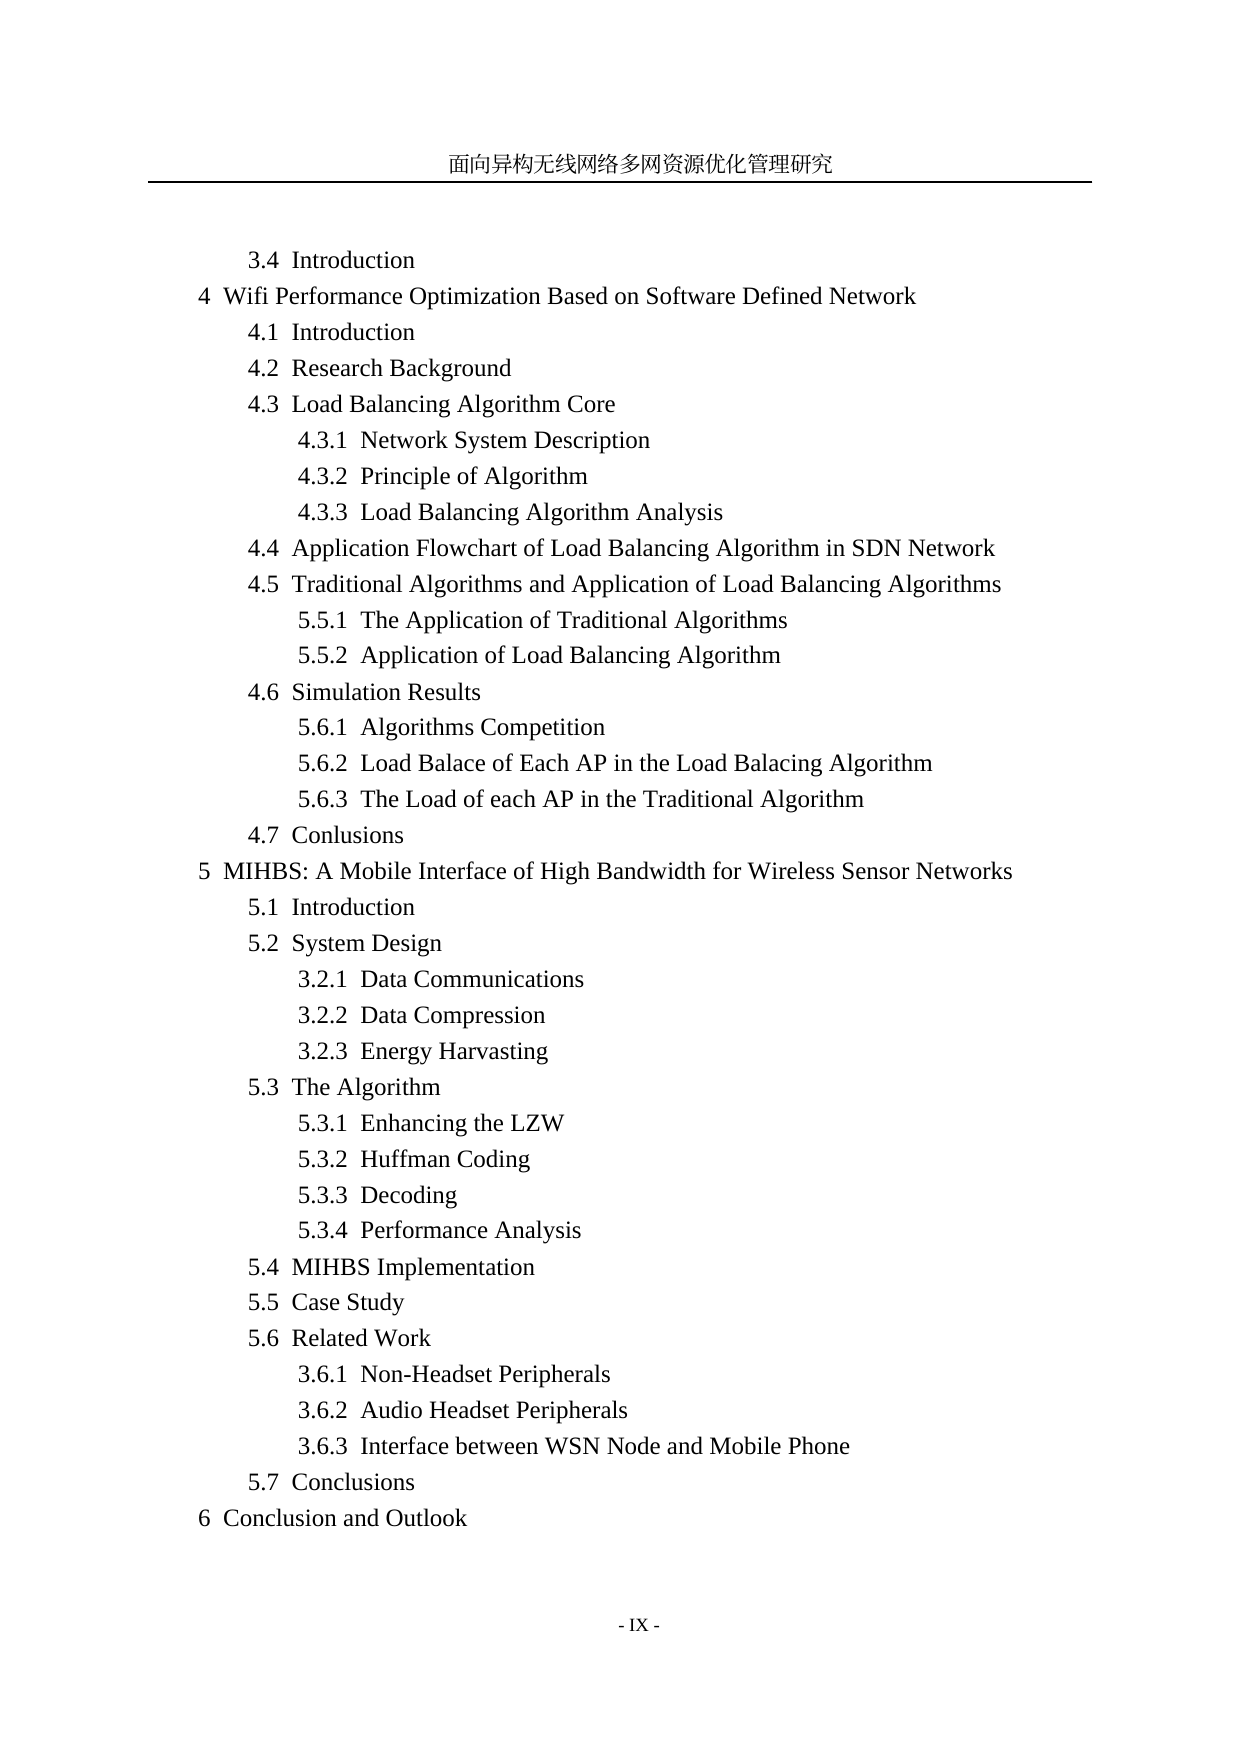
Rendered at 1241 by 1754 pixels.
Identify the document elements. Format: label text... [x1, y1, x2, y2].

text 3.4 Introduction 56 [198, 245, 1092, 274]
text 5.1 Introduction 71 [198, 892, 1092, 921]
text 4.2 Research Background 60 [198, 353, 1092, 382]
text 3.6.1 Non-Headset Peripherals 87 [248, 1359, 1092, 1388]
text 4.3.3 Load Balancing Algorithm Analysis 63 [248, 497, 1092, 526]
text 5.3.3 Decoding 80 [248, 1180, 1092, 1208]
text 4.7 Conlusions 69 [198, 820, 1092, 849]
text 4.3.2 Principle of Algorithm 61 [248, 461, 1092, 490]
text 5.3.1 Enhancing the LZW 77 [248, 1108, 1092, 1137]
text 5.5 Case Study 85 [198, 1287, 1092, 1316]
text 4.3 Load Balancing Algorithm Core 61 [198, 389, 1092, 418]
text 4.3.1 Network System Description 61 [248, 425, 1092, 454]
text 5.5.2 Application of Load Balancing Algorithm 65 [248, 641, 1092, 669]
text 5.2 System Design 72 [198, 928, 1092, 957]
text 3.6.2 Audio Headset Peripherals 87 [248, 1395, 1092, 1424]
text 4.1 Introduction 58 [198, 317, 1092, 346]
text 3.2.1 Data Communications 72 [248, 964, 1092, 993]
text 5.3.4 Performance Analysis 80 [248, 1216, 1092, 1244]
text 5.7 Conclusions 88 [198, 1467, 1092, 1496]
text 5.6.1 Algorithms Competition 66 [248, 712, 1092, 741]
text 5.5.1 The Application of Traditional Algorithms 65 [248, 605, 1092, 633]
text 5 MIHBS: A Mobile Interface of High Bandwidth for Wireless Sensor Networks 71 [198, 856, 1092, 885]
text 4.5 Traditional Algorithms and Application of Load Balancing Algorithms 65 [198, 569, 1092, 597]
text 6 Conclusion and Outlook 88 [198, 1503, 1092, 1532]
text 4 Wifi Performance Optimization Based on Software Defined Network 58 [198, 281, 1092, 310]
text 4.6 Simulation Results 66 [198, 677, 1092, 705]
text 3.6.3 Interface between WSN Node and Mobile Phone 88 [248, 1431, 1092, 1460]
text 5.6.3 The Load of each AP in the Traditional Algorithm 68 [248, 784, 1092, 813]
text 3.2.3 Energy Harvasting 75 [248, 1036, 1092, 1065]
text 5.3 The Algorithm 76 [198, 1072, 1092, 1101]
text 3.2.2 Data Compression 74 [248, 1000, 1092, 1029]
text 5.3.2 Huffman Coding 78 [248, 1144, 1092, 1172]
text 5.4 MIHBS Implementation 82 [198, 1252, 1092, 1280]
text 5.6.2 Load Balace of Each AP in the Load Balacing Algorithm 66 [248, 748, 1092, 777]
text 5.6 Related Work 87 [198, 1323, 1092, 1352]
text 4.4 Application Flowchart of Load Balancing Algorithm in SDN Network 64 [198, 533, 1092, 562]
